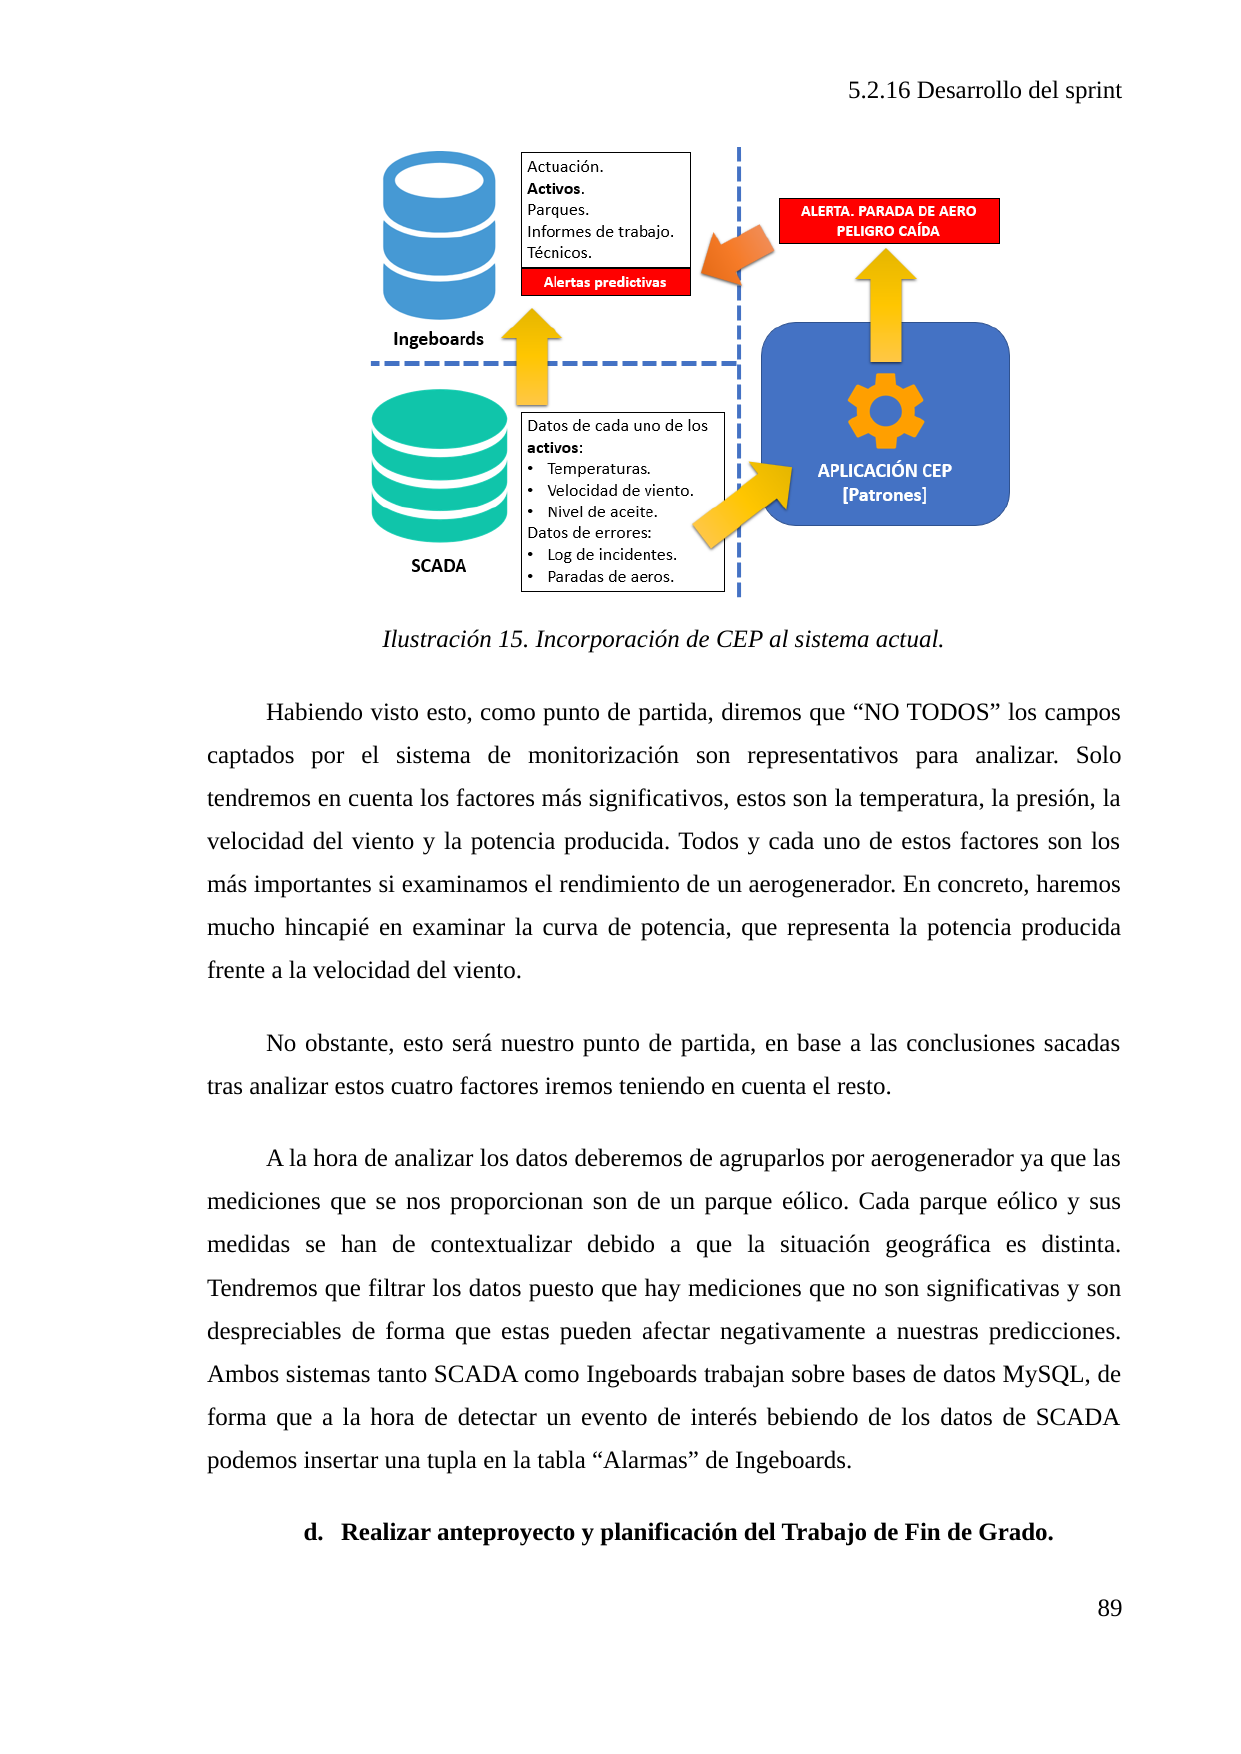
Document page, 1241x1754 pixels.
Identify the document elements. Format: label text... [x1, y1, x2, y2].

text A la hora de analizar los datos deberemos de agruparlos por aerogenerador ya que las mediciones que se nos proporcionan son de un parque eólico. Cada parque eólico y sus medidas se han de contextualizar debido a que la situación geográfica es distinta. Tendremos que filtrar los datos puesto que hay mediciones que no son significativas y son despreciables de forma que estas pueden afectar negativamente a nuestras predicciones. Ambos sistemas tanto SCADA como Ingeboards trabajan sobre bases de datos MySQL, de forma que a la hora de detectar un evento de interés bebiendo de los datos de SCADA podemos insertar una tupla en la tabla “Alarmas” de Ingeboards. [207, 1143, 1122, 1474]
text Ilustración 15. Incorporación de CEP al sistema actual. [207, 624, 1122, 653]
list Realizar anteproyecto y planificación del Trabajo de Fin de Grado. [303, 1517, 1122, 1546]
picture [370, 147, 1018, 598]
text No obstante, esto será nuestro punto de partida, en base a las conclusiones sacadas tras analizar estos cuatro factores iremos teniendo en cuenta el resto. [207, 1028, 1122, 1100]
text Habiendo visto esto, como punto de partida, diremos que “NO TODOS” los campos captados por el sistema de monitorización son representativos para analizar. Solo tendremos en cuenta los factores más significativos, estos son la temperatura, la presión, la velocidad del viento y la potencia producida. Todos y cada uno de estos factores son los más importantes si examinamos el rendimiento de un aerogenerador. En concreto, haremos mucho hincapié en examinar la curva de potencia, que representa la potencia producida frente a la velocidad del viento. [207, 697, 1122, 984]
